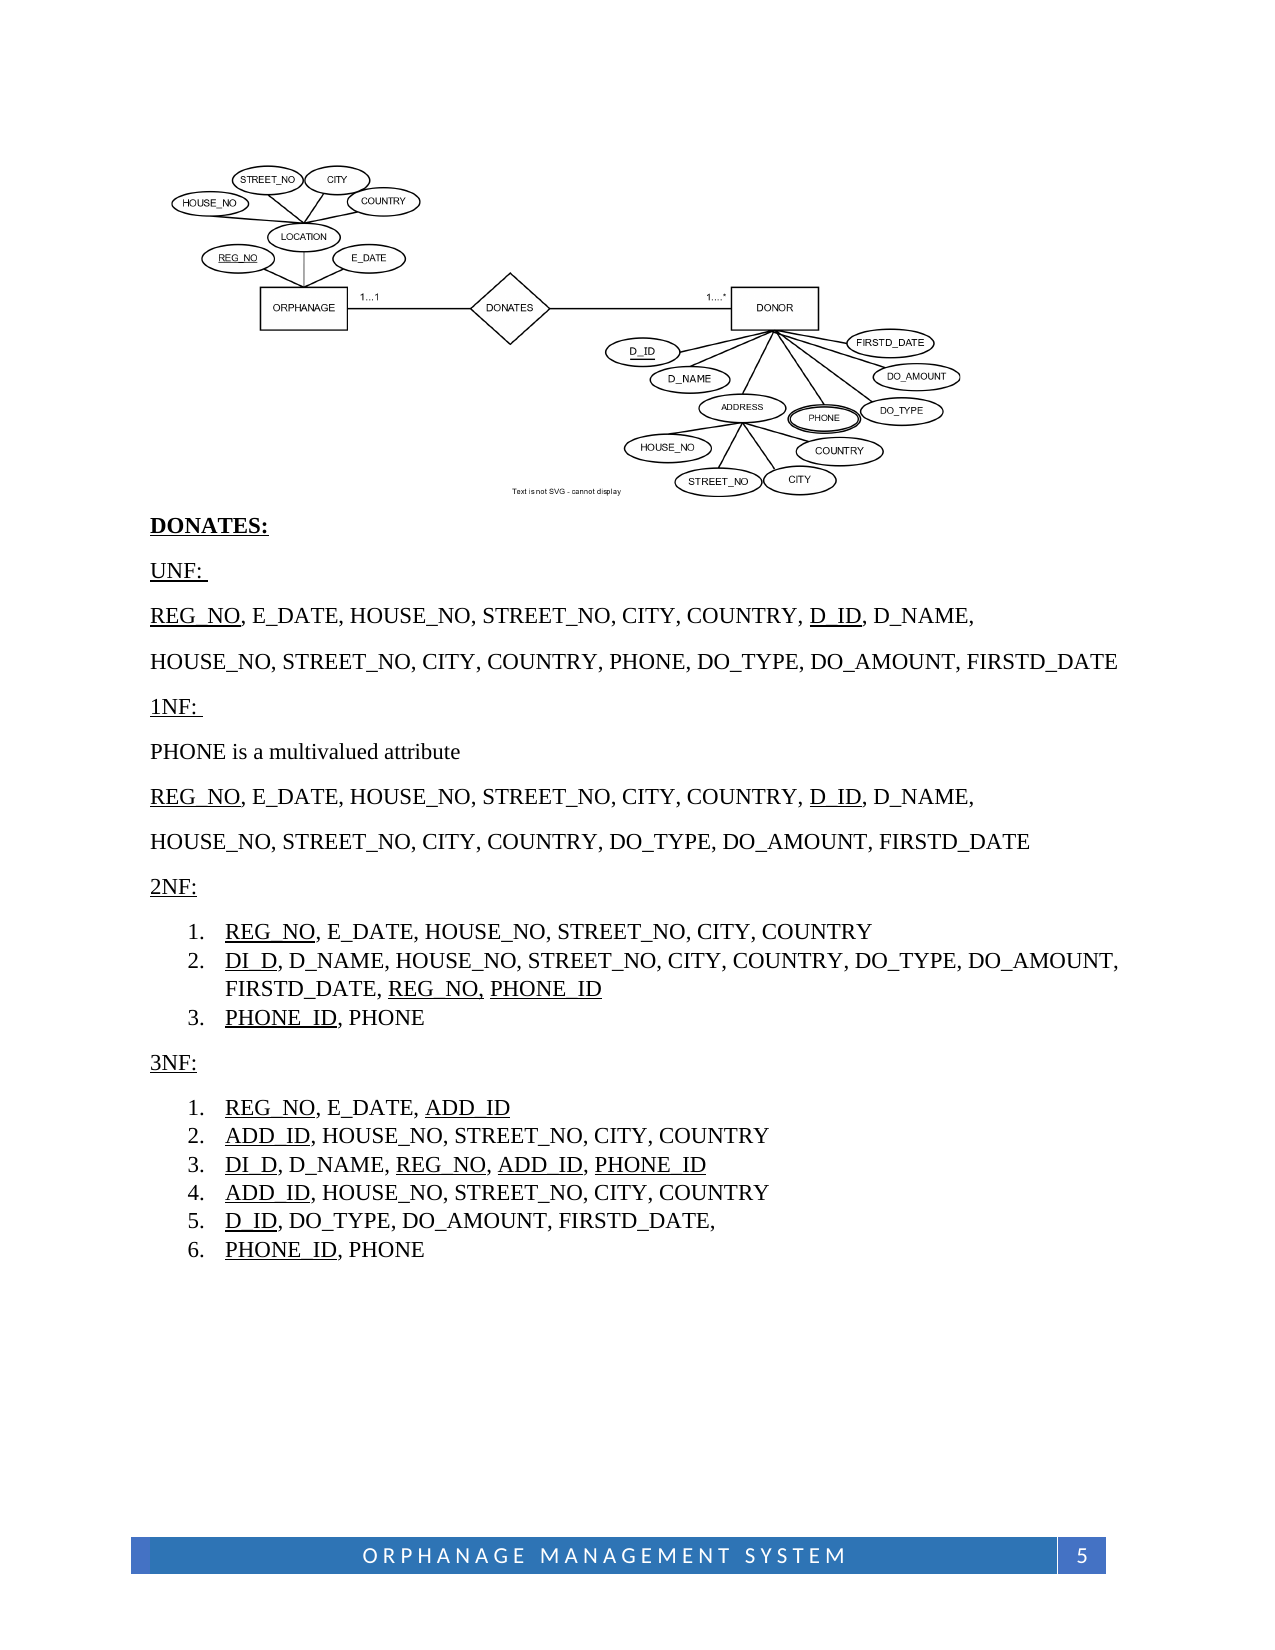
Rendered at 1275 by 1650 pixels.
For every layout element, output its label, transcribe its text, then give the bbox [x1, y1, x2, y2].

text HOUSE_NO, STREET_NO, CITY, COUNTRY, DO_TYPE, DO_AMOUNT, FIRSTD_DATE [150, 828, 1125, 854]
list PHONE_ID, PHONE [187, 1004, 1125, 1030]
text REG_NO, E_DATE, HOUSE_NO, STREET_NO, CITY, COUNTRY, D_ID, D_NAME, [150, 603, 1125, 629]
list ADD_ID, HOUSE_NO, STREET_NO, CITY, COUNTRY [187, 1179, 1125, 1206]
text REG_NO, E_DATE, HOUSE_NO, STREET_NO, CITY, COUNTRY, D_ID, D_NAME, [150, 783, 1125, 809]
list PHONE_ID, PHONE [187, 1236, 1125, 1262]
list D_ID, DO_TYPE, DO_AMOUNT, FIRSTD_DATE, [187, 1208, 1125, 1234]
text HOUSE_NO, STREET_NO, CITY, COUNTRY, PHONE, DO_TYPE, DO_AMOUNT, FIRSTD_DATE [150, 648, 1125, 674]
picture [171, 165, 961, 497]
text 3NF: [150, 1049, 1125, 1075]
text UNF: [150, 557, 1125, 584]
text 1NF: [150, 693, 1125, 719]
text PHONE is a multivalued attribute [150, 738, 1125, 764]
list REG_NO, E_DATE, ADD_ID [187, 1094, 1125, 1120]
text DONATES: [150, 512, 1125, 539]
list ADD_ID, HOUSE_NO, STREET_NO, CITY, COUNTRY [187, 1122, 1125, 1149]
list REG_NO, E_DATE, HOUSE_NO, STREET_NO, CITY, COUNTRY [187, 918, 1125, 945]
list DI_D, D_NAME, REG_NO, ADD_ID, PHONE_ID [187, 1151, 1125, 1177]
list DI_D, D_NAME, HOUSE_NO, STREET_NO, CITY, COUNTRY, DO_TYPE, DO_AMOUNT, FIRSTD_DATE, REG_NO, PHONE_ID [187, 947, 1125, 1002]
text 2NF: [150, 873, 1125, 899]
